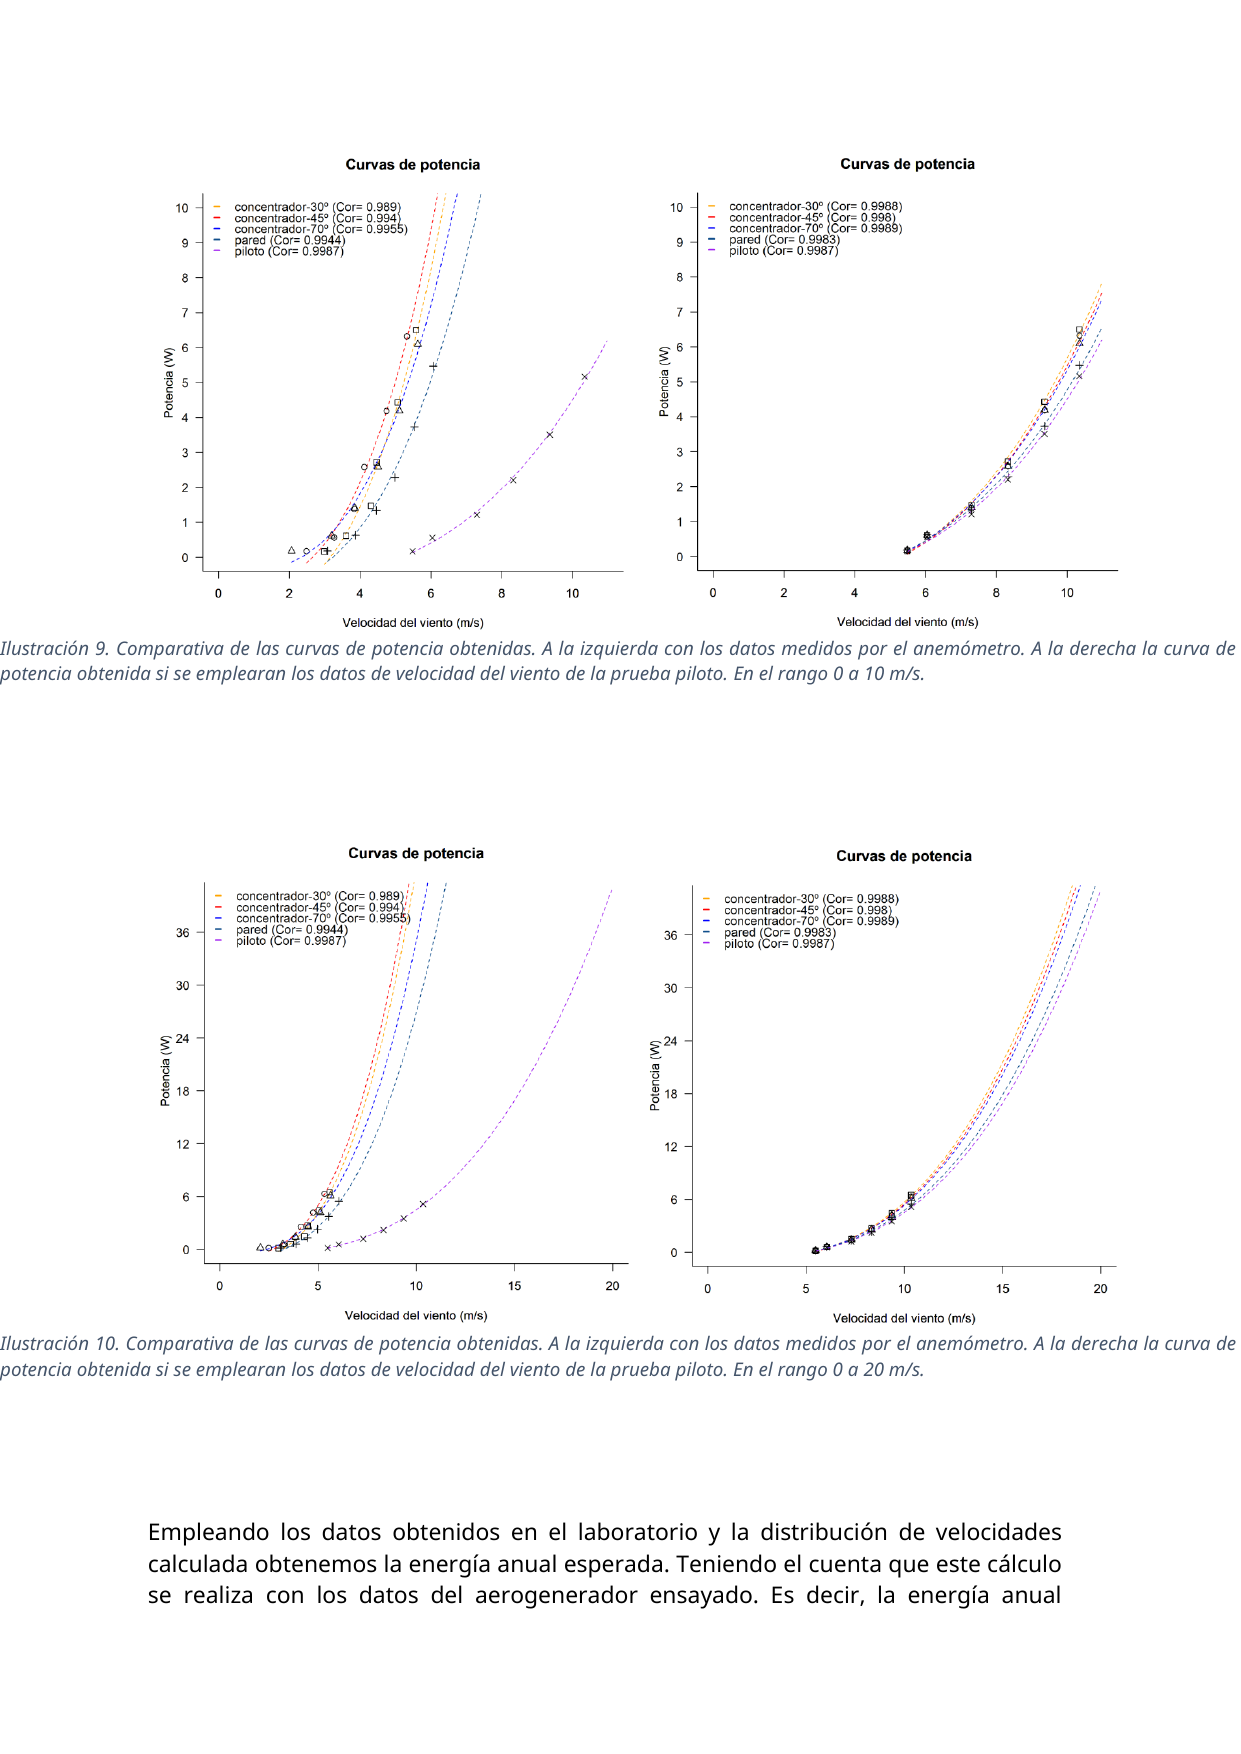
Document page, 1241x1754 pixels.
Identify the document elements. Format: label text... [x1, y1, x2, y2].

picture [147, 834, 1130, 1331]
text Ilustración 10. Comparativa de las curvas de potencia obtenidas. A la izquierda con los datos medidos por el anemómetro. A la derecha la curva de potencia obtenida si se emplearan los datos de velocidad del viento de la prueba piloto. En el rango 0 a 20 m/s. [0, 1331, 1240, 1382]
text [148, 1516, 1063, 1610]
picture [147, 139, 1182, 636]
text Ilustración 9. Comparativa de las curvas de potencia obtenidas. A la izquierda con los datos medidos por el anemómetro. A la derecha la curva de potencia obtenida si se emplearan los datos de velocidad del viento de la prueba piloto. En el rango 0 a 10 m/s. [0, 635, 1240, 686]
